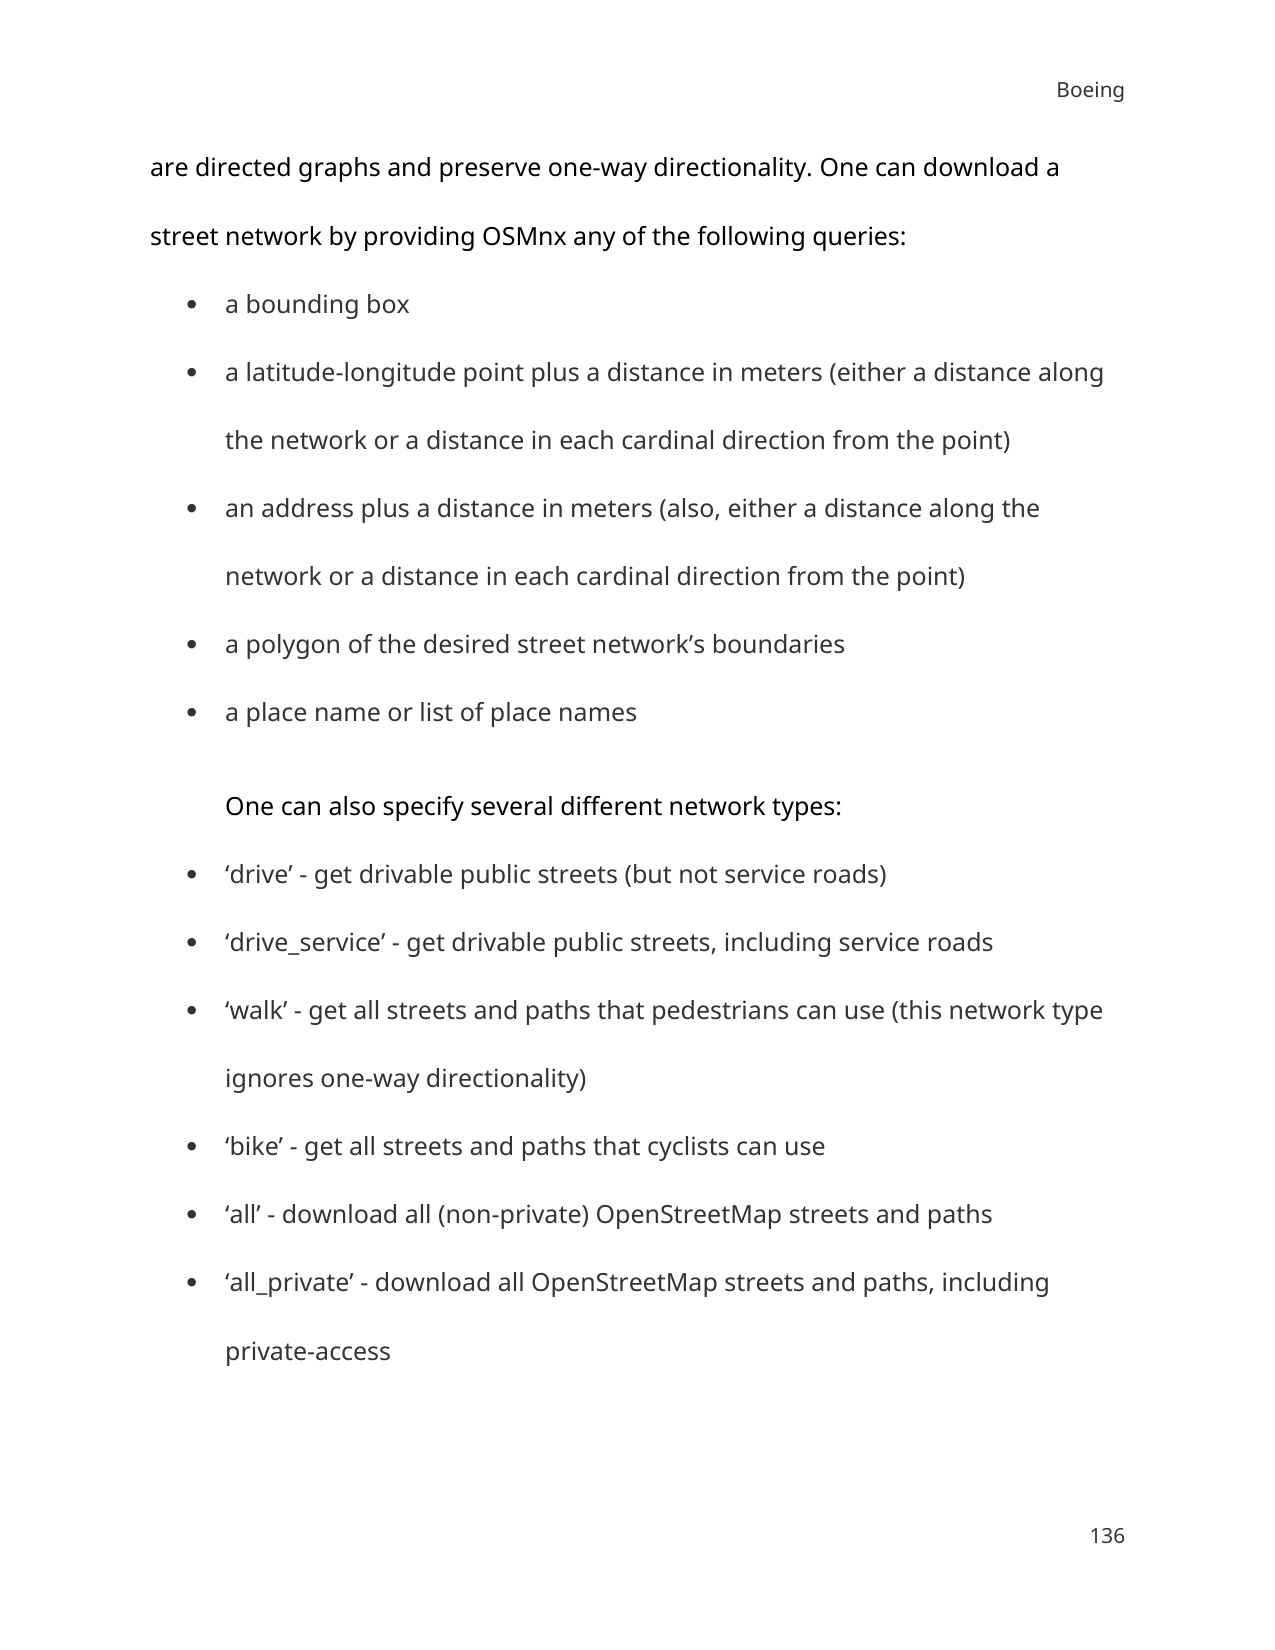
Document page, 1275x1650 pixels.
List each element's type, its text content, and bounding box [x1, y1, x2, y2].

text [150, 150, 1125, 252]
list ‘all’ - download all (non-private) OpenStreetMap streets and paths [187, 1197, 1125, 1231]
list ‘drive_service’ - get drivable public streets, including service roads [187, 924, 1125, 958]
list ‘walk’ - get all streets and paths that pedestrians can use (this network type ignores one-way directionality) [187, 992, 1125, 1095]
list a latitude-longitude point plus a distance in meters (either a distance along the network or a distance in each cardinal direction from the point) [187, 354, 1125, 457]
list a bounding box [187, 286, 1125, 320]
list ‘all_private’ - download all OpenStreetMap streets and paths, including private-access [187, 1265, 1125, 1367]
list a polygon of the desired street network’s boundaries [187, 627, 1125, 661]
text One can also specify several different network types: [150, 788, 1125, 822]
list a place name or list of place names [187, 695, 1125, 729]
list ‘bike’ - get all streets and paths that cyclists can use [187, 1129, 1125, 1163]
list ‘drive’ - get drivable public streets (but not service roads) [187, 856, 1125, 890]
list an address plus a distance in meters (also, either a distance along the network or a distance in each cardinal direction from the point) [187, 491, 1125, 593]
